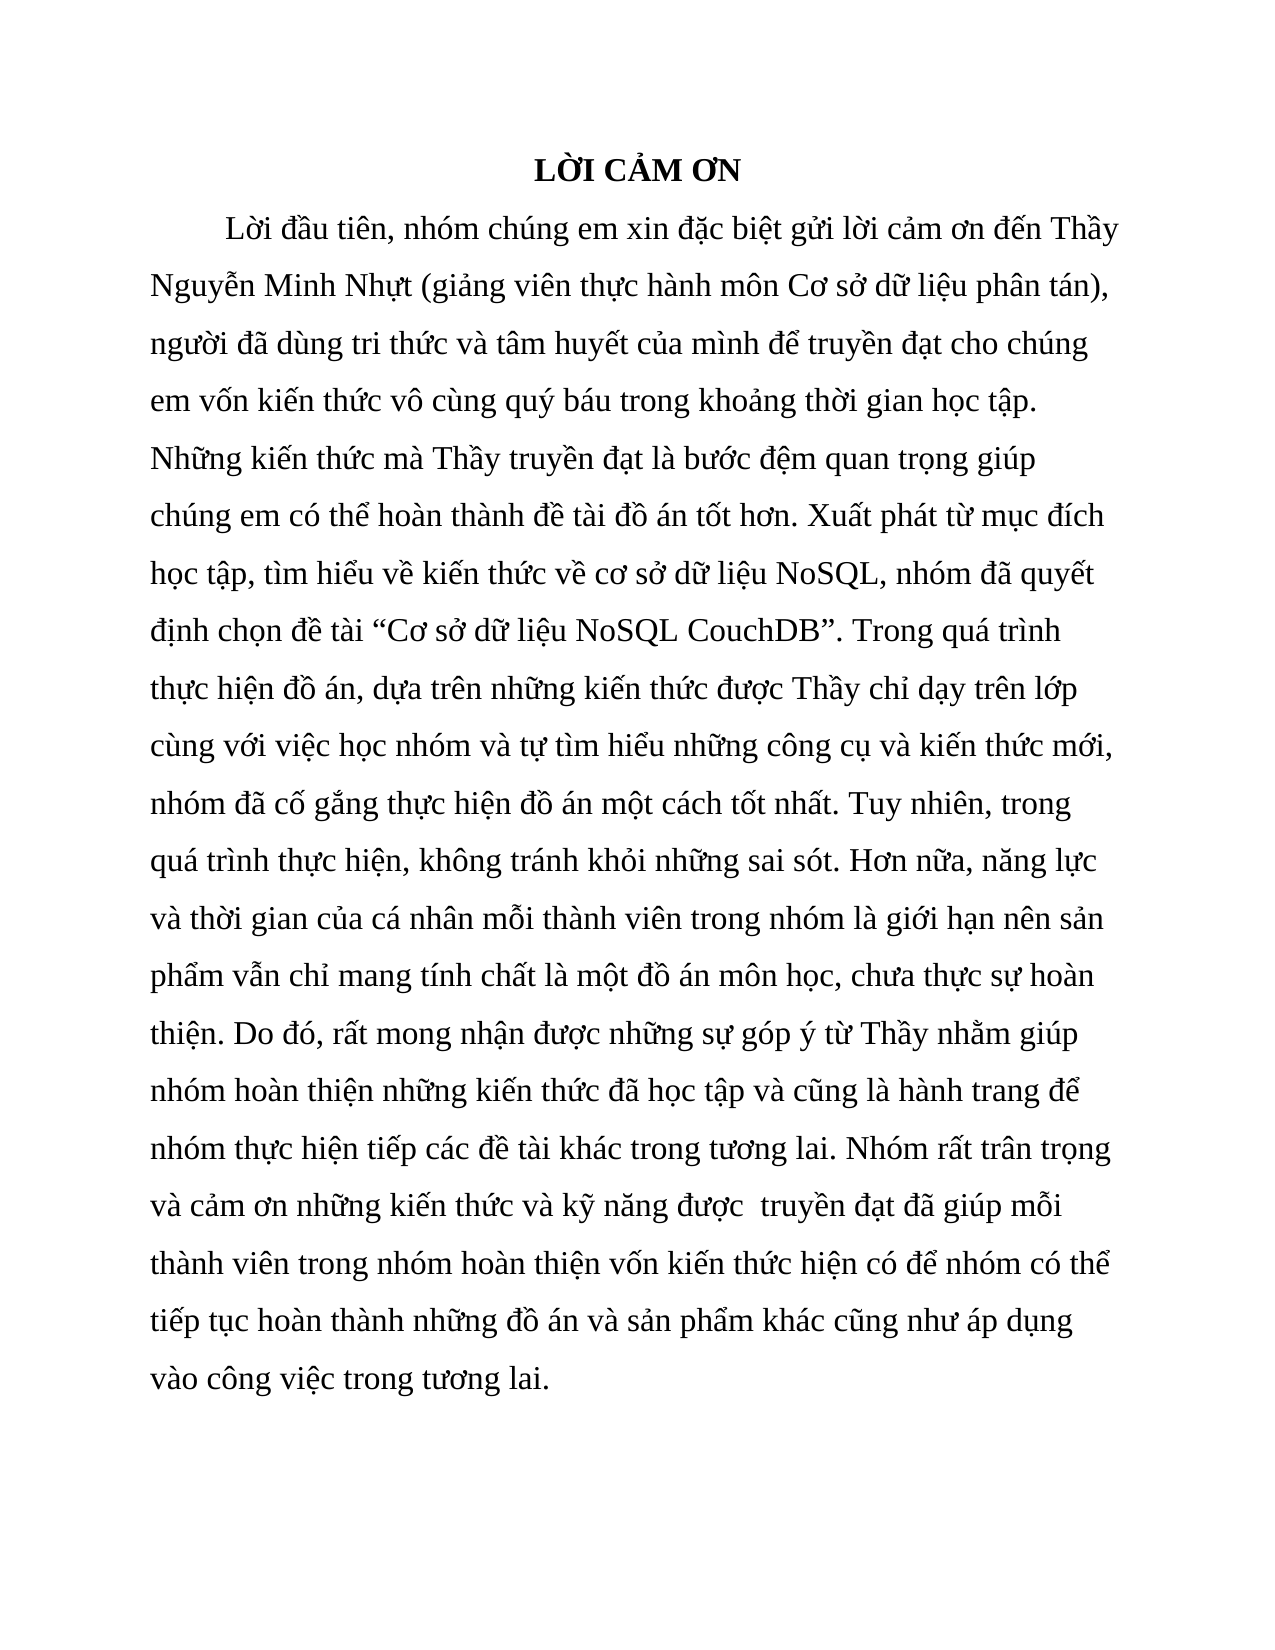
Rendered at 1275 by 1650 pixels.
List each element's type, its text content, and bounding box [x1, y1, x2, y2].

text Lời đầu tiên, nhóm chúng em xin đặc biệt gửi lời cảm ơn đến Thầy Nguyễn Minh Nhựt (giảng viên thực hành môn Cơ sở dữ liệu phân tán), người đã dùng tri thức và tâm huyết của mình để truyền đạt cho chúng em vốn kiến thức vô cùng quý báu trong khoảng thời gian học tập. Những kiến thức mà Thầy truyền đạt là bước đệm quan trọng giúp chúng em có thể hoàn thành đề tài đồ án tốt hơn. Xuất phát từ mục đích học tập, tìm hiểu về kiến thức về cơ sở dữ liệu NoSQL, nhóm đã quyết định chọn đề tài “Cơ sở dữ liệu NoSQL CouchDB”. Trong quá trình thực hiện đồ án, dựa trên những kiến thức được Thầy chỉ dạy trên lớp cùng với việc học nhóm và tự tìm hiểu những công cụ và kiến thức mới, nhóm đã cố gắng thực hiện đồ án một cách tốt nhất. Tuy nhiên, trong quá trình thực hiện, không tránh khỏi những sai sót. Hơn nữa, năng lực và thời gian của cá nhân mỗi thành viên trong nhóm là giới hạn nên sản phẩm vẫn chỉ mang tính chất là một đồ án môn học, chưa thực sự hoàn thiện. Do đó, rất mong nhận được những sự góp ý từ Thầy nhằm giúp nhóm hoàn thiện những kiến thức đã học tập và cũng là hành trang để nhóm thực hiện tiếp các đề tài khác trong tương lai. Nhóm rất trân trọng và cảm ơn những kiến thức và kỹ năng được truyền đạt đã giúp mỗi thành viên trong nhóm hoàn thiện vốn kiến thức hiện có để nhóm có thể tiếp tục hoàn thành những đồ án và sản phẩm khác cũng như áp dụng vào công việc trong tương lai. [150, 208, 1125, 1396]
text LỜI CẢM ƠN [150, 150, 1125, 188]
